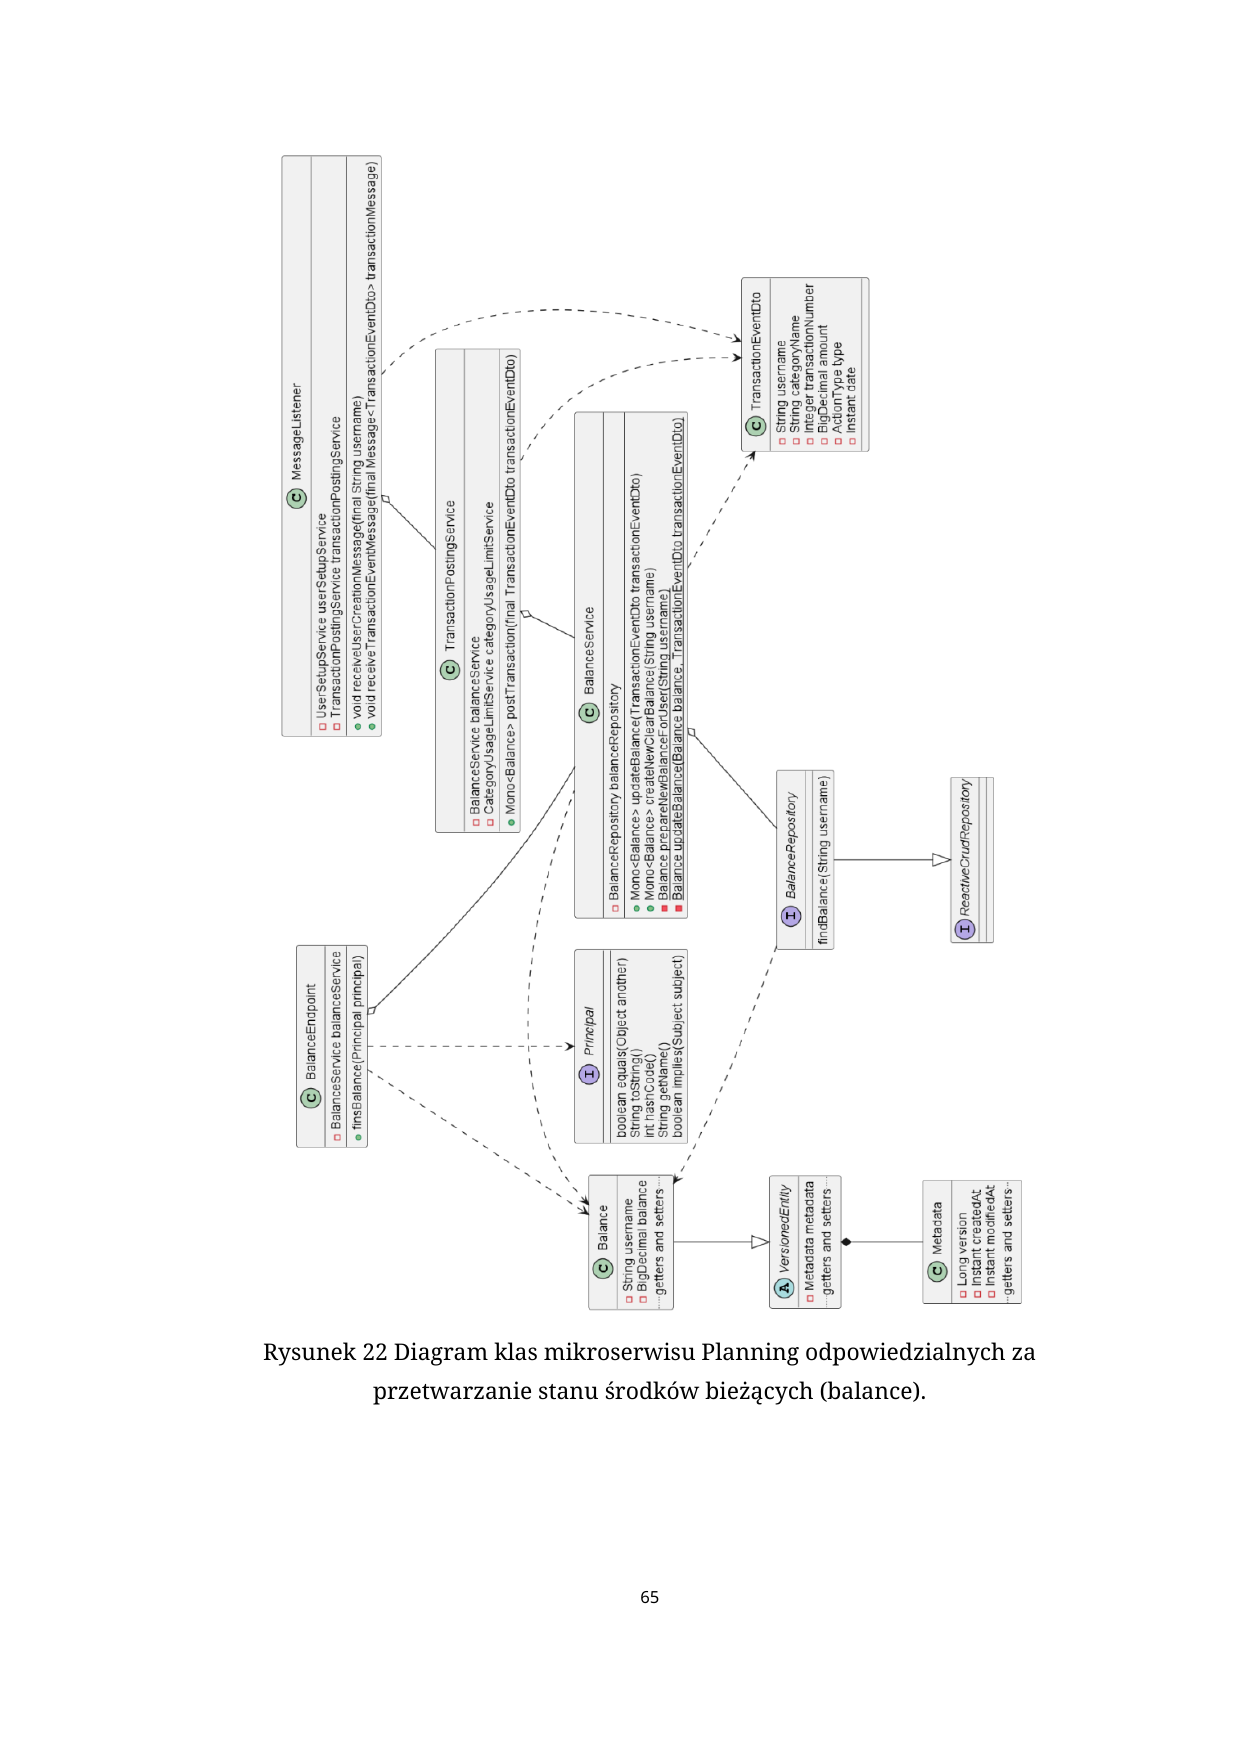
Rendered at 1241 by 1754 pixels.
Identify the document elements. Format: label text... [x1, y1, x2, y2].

picture [276, 152, 1026, 1314]
text Rysunek 22 Diagram klas mikroserwisu Planning odpowiedzialnych za przetwarzanie stanu środków bieżących (balance). [207, 1327, 1092, 1406]
